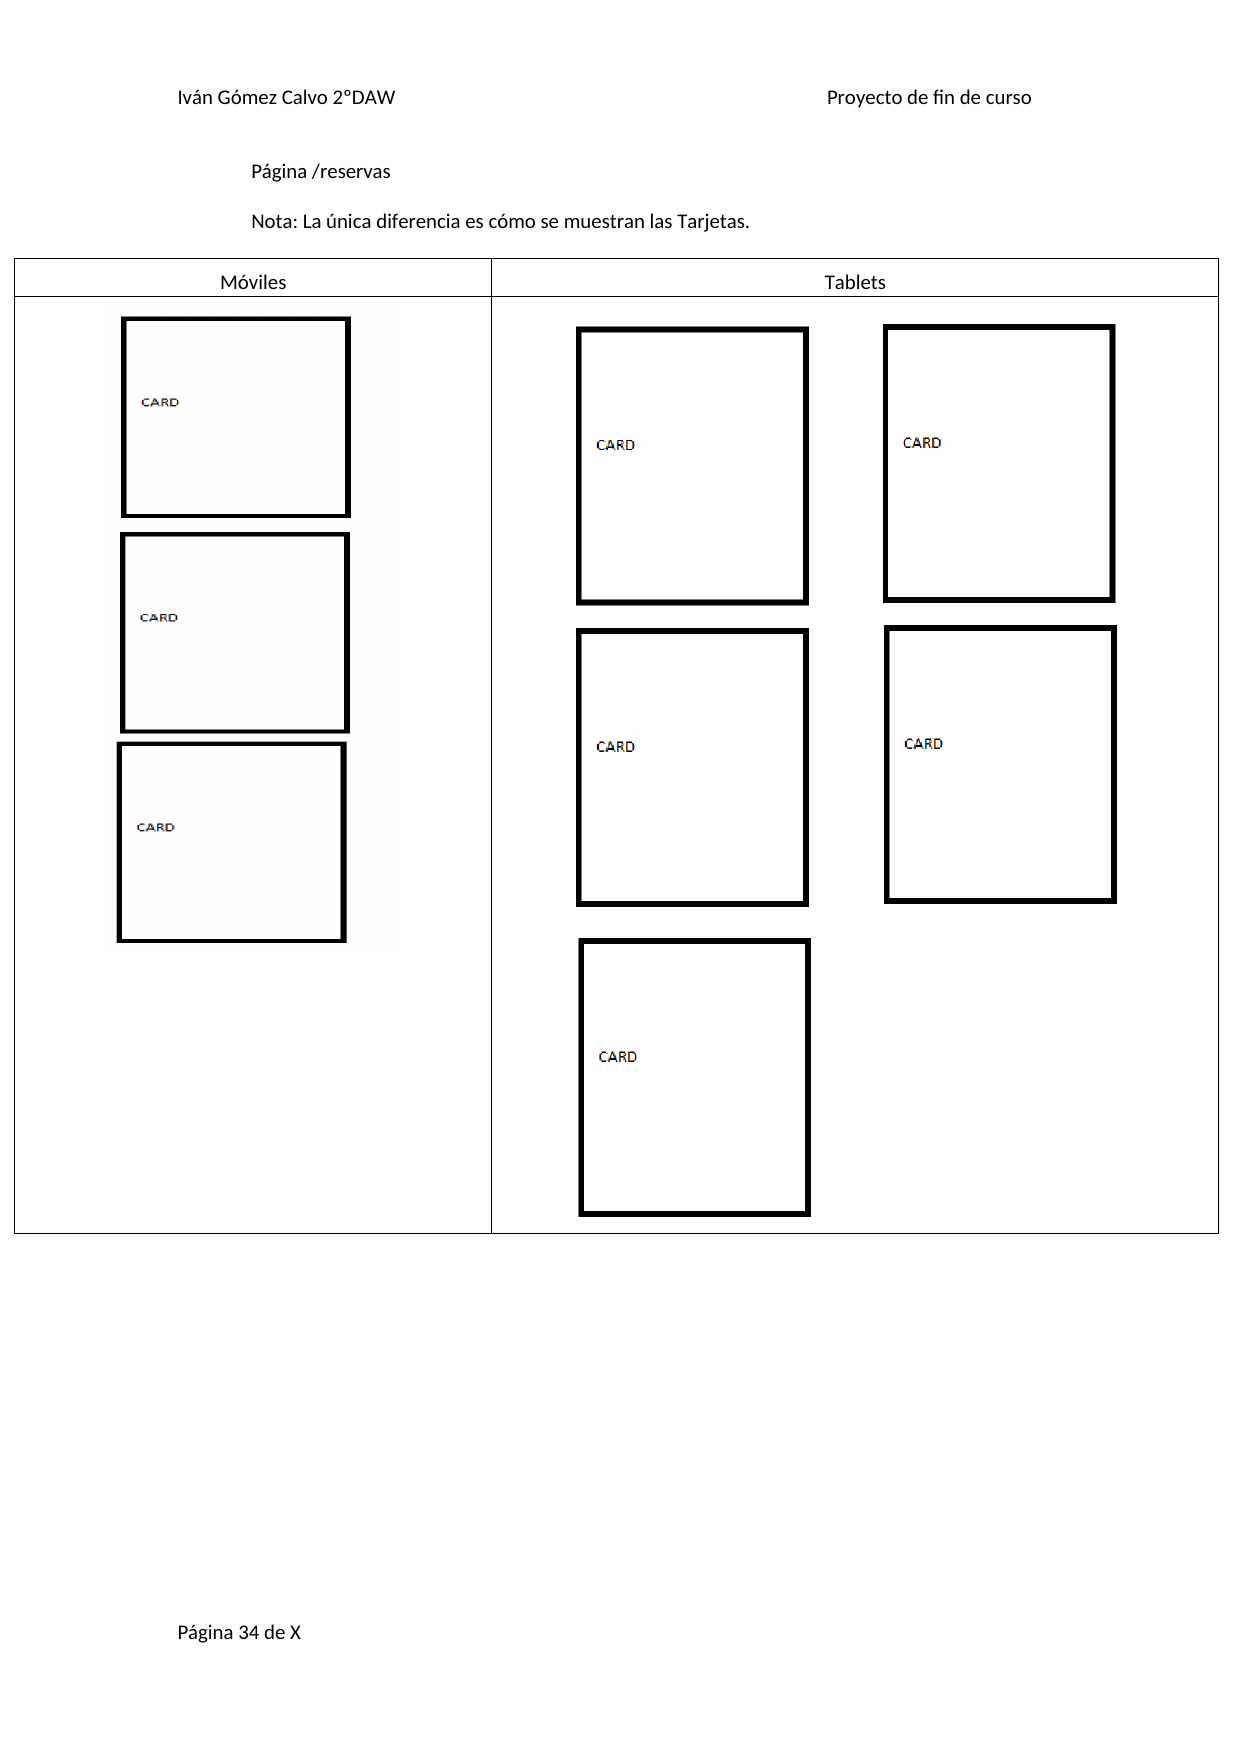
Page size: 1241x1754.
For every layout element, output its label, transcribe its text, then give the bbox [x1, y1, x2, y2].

picture [551, 307, 1159, 1233]
table_cell [492, 297, 1218, 1233]
table_header Tablets [492, 259, 1218, 296]
text Nota: La única diferencia es cómo se muestran las Tarjetas. [177, 208, 1063, 233]
picture [108, 307, 399, 949]
table_cell [15, 297, 491, 1233]
text Página /reservas [177, 158, 1063, 183]
table_header Móviles [15, 259, 491, 296]
